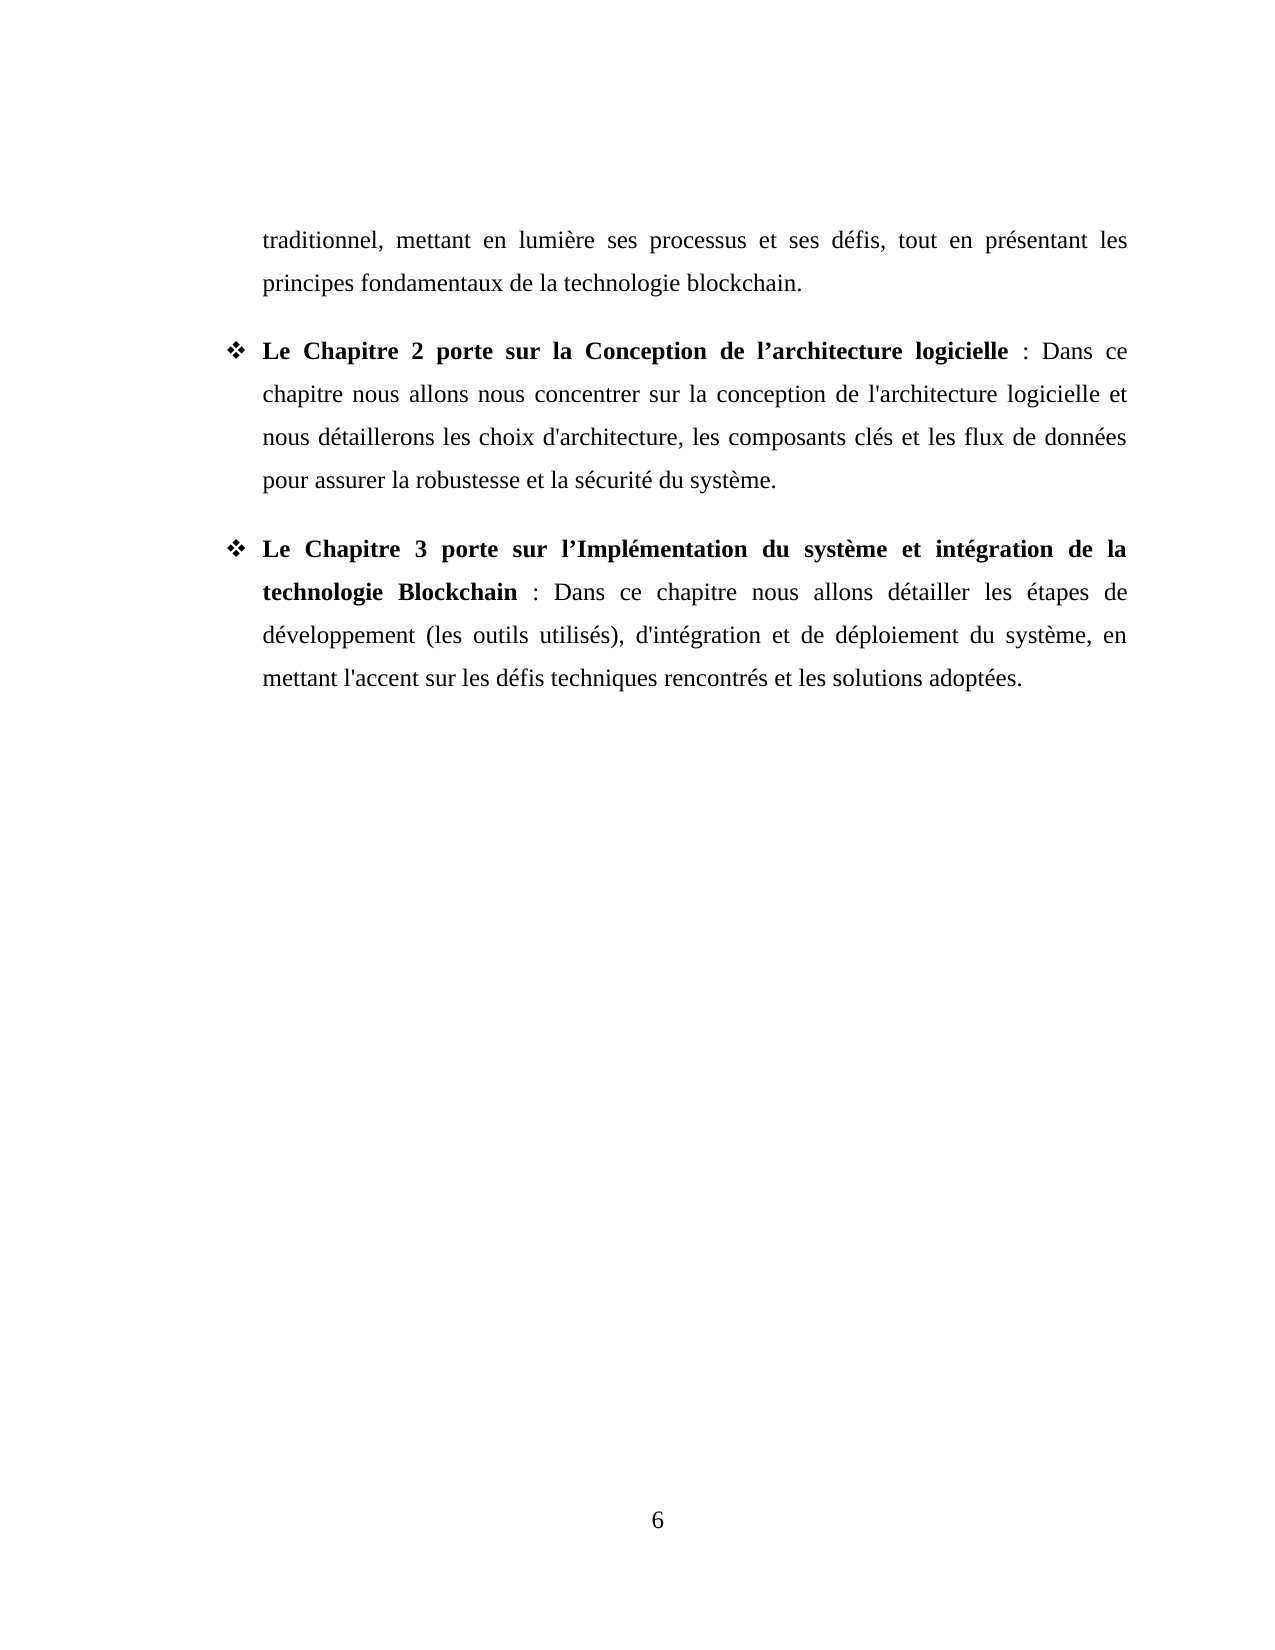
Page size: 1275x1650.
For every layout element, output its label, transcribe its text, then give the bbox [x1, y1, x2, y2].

list Le Chapitre 2 porte sur la Conception de l’architecture logicielle : Dans ce chapitre nous allons nous concentrer sur la conception de l'architecture logicielle et nous détaillerons les choix d'architecture, les composants clés et les flux de données pour assurer la robustesse et la sécurité du système. [225, 336, 1128, 494]
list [225, 225, 1128, 297]
list Le Chapitre 3 porte sur l’Implémentation du système et intégration de la technologie Blockchain : Dans ce chapitre nous allons détailler les étapes de développement (les outils utilisés), d'intégration et de déploiement du système, en mettant l'accent sur les défis techniques rencontrés et les solutions adoptées. [225, 534, 1128, 692]
